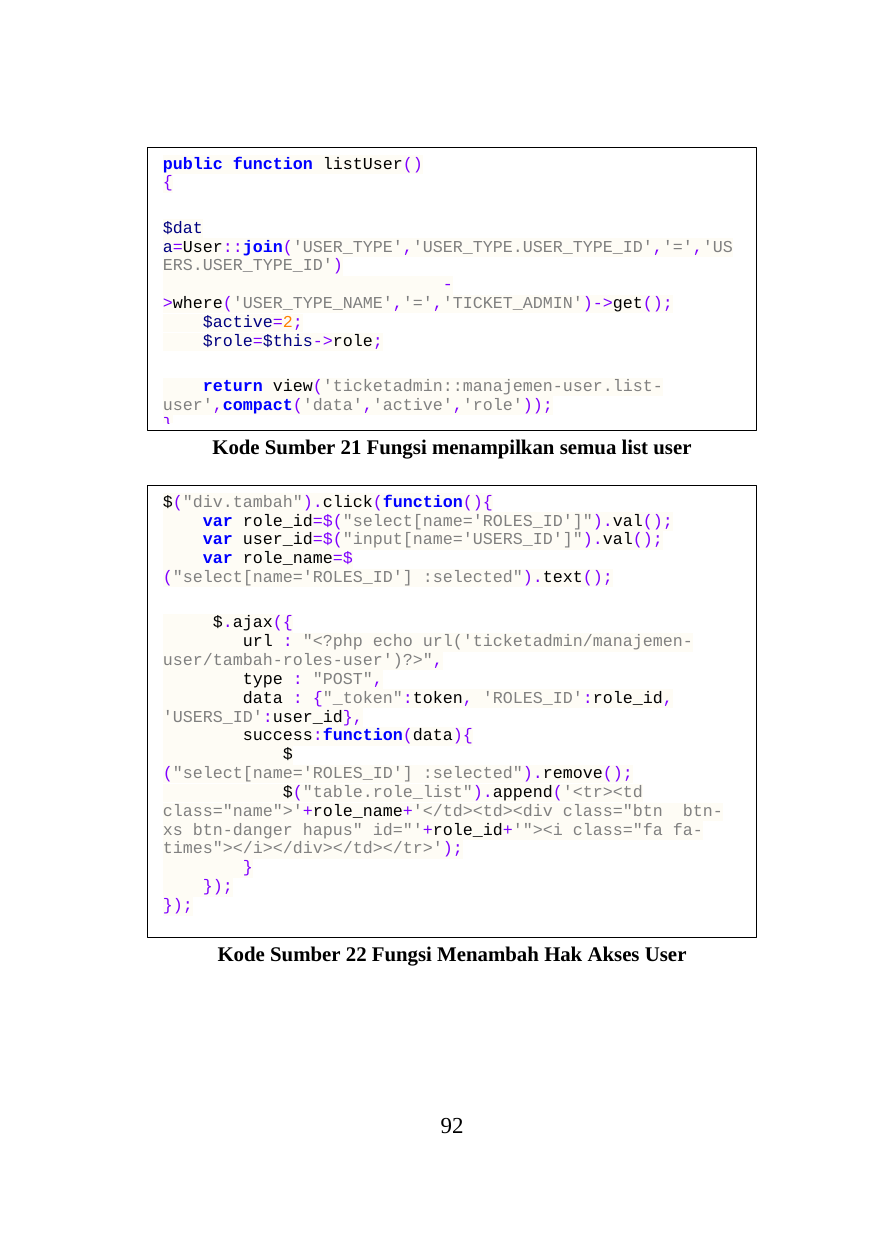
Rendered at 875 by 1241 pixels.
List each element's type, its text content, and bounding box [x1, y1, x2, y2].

text Kode Sumber 22 Fungsi Menambah Hak Akses User [148, 942, 756, 966]
text Kode Sumber 21 Fungsi menampilkan semua list user [148, 435, 756, 459]
